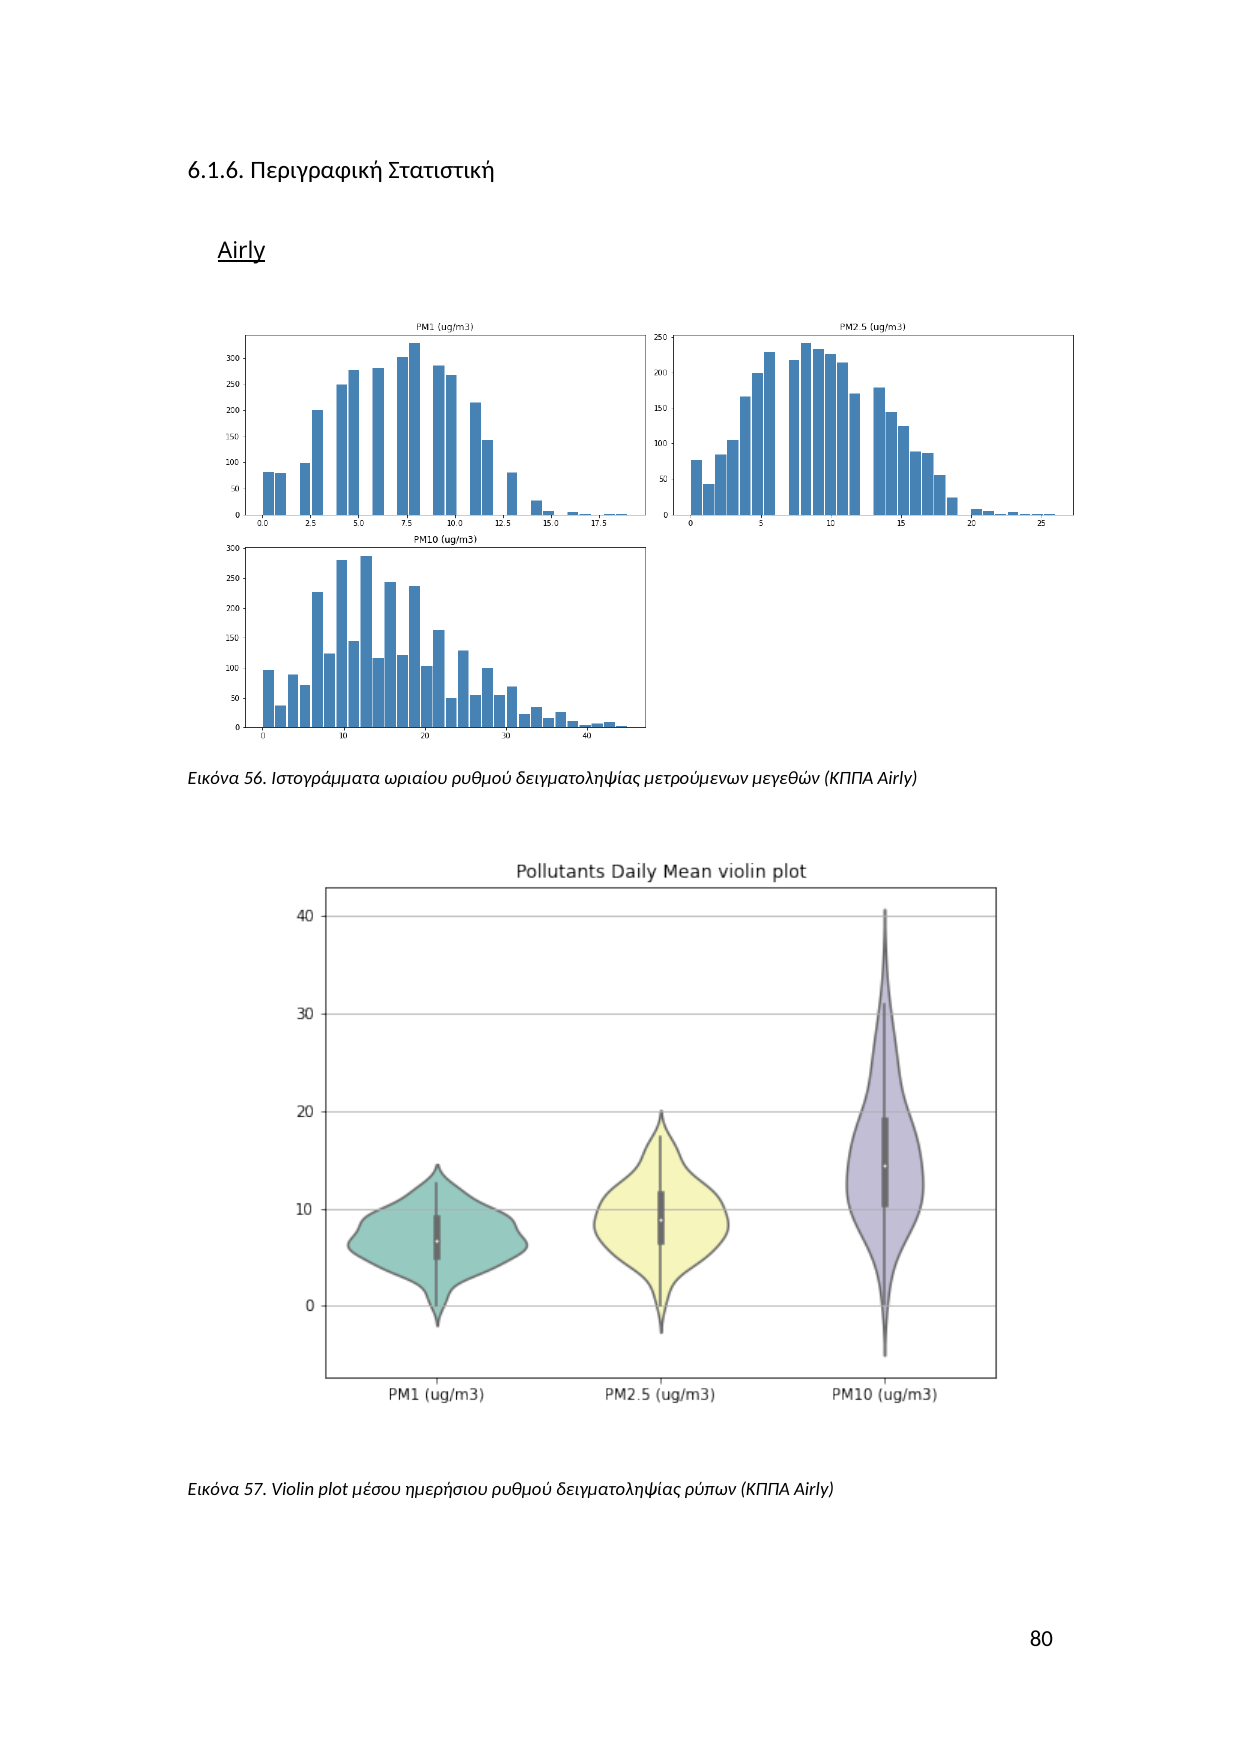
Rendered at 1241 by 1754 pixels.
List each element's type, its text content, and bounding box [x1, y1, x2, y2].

subtitle Airly [187, 234, 1053, 265]
subtitle Περιγραφική Στατιστική [187, 154, 1053, 185]
picture [217, 809, 1083, 1459]
text Εικόνα 56. Ιστογράμματα ωριαίου ρυθμού δειγματοληψίας μετρούμενων μεγεθών (ΚΠΠΑ Airly) [187, 766, 1053, 789]
picture [217, 314, 1081, 748]
text Εικόνα 57. Violin plot μέσου ημερήσιου ρυθμού δειγματοληψίας ρύπων (ΚΠΠΑ Airly) [187, 1477, 1053, 1500]
